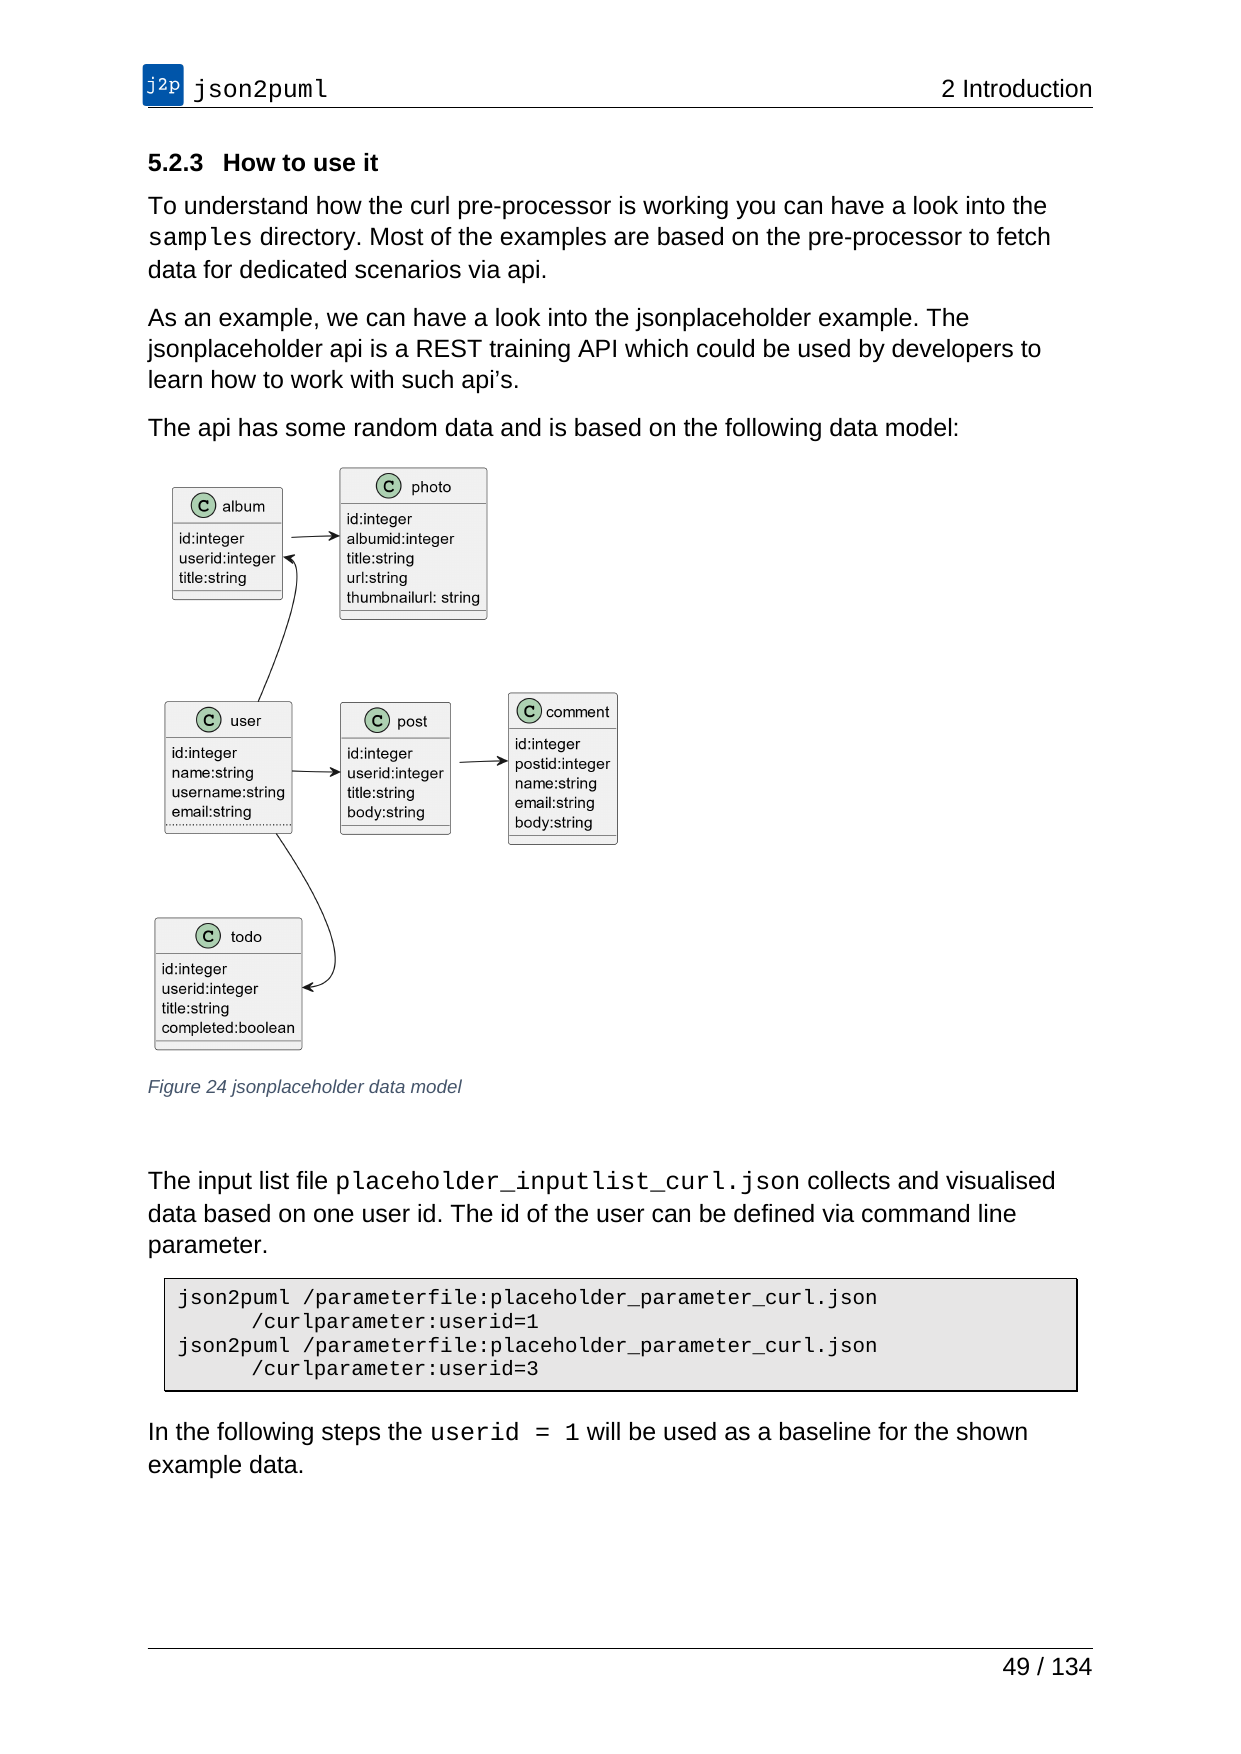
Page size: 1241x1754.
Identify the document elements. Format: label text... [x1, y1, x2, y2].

text As an example, we can have a look into the jsonplaceholder example. The jsonplaceholder api is a REST training API which could be used by developers to learn how to work with such api’s. [148, 303, 1093, 394]
picture [147, 460, 625, 1057]
text To understand how the curl pre-processor is working you can have a look into the samples directory. Most of the examples are based on the pre-processor to fetch data for dedicated scenarios via api. [148, 191, 1093, 284]
text json2puml /parameterfile:placeholder_parameter_curl.json /curlparameter:userid=3 [165, 1325, 1076, 1390]
picture [142, 64, 184, 106]
text json2puml /parameterfile:placeholder_parameter_curl.json /curlparameter:userid=1 [165, 1279, 1076, 1325]
text The input list file placeholder_inputlist_curl.json collects and visualised data based on one user id. The id of the user can be defined via command line parameter. [148, 1166, 1093, 1259]
subtitle How to use it [148, 148, 1093, 176]
text The api has some random data and is based on the following data model: [148, 413, 1093, 442]
text In the following steps the userid = 1 will be used as a baseline for the shown example data. [148, 1417, 1093, 1479]
text Figure 24 jsonplaceholder data model [148, 1076, 1093, 1097]
